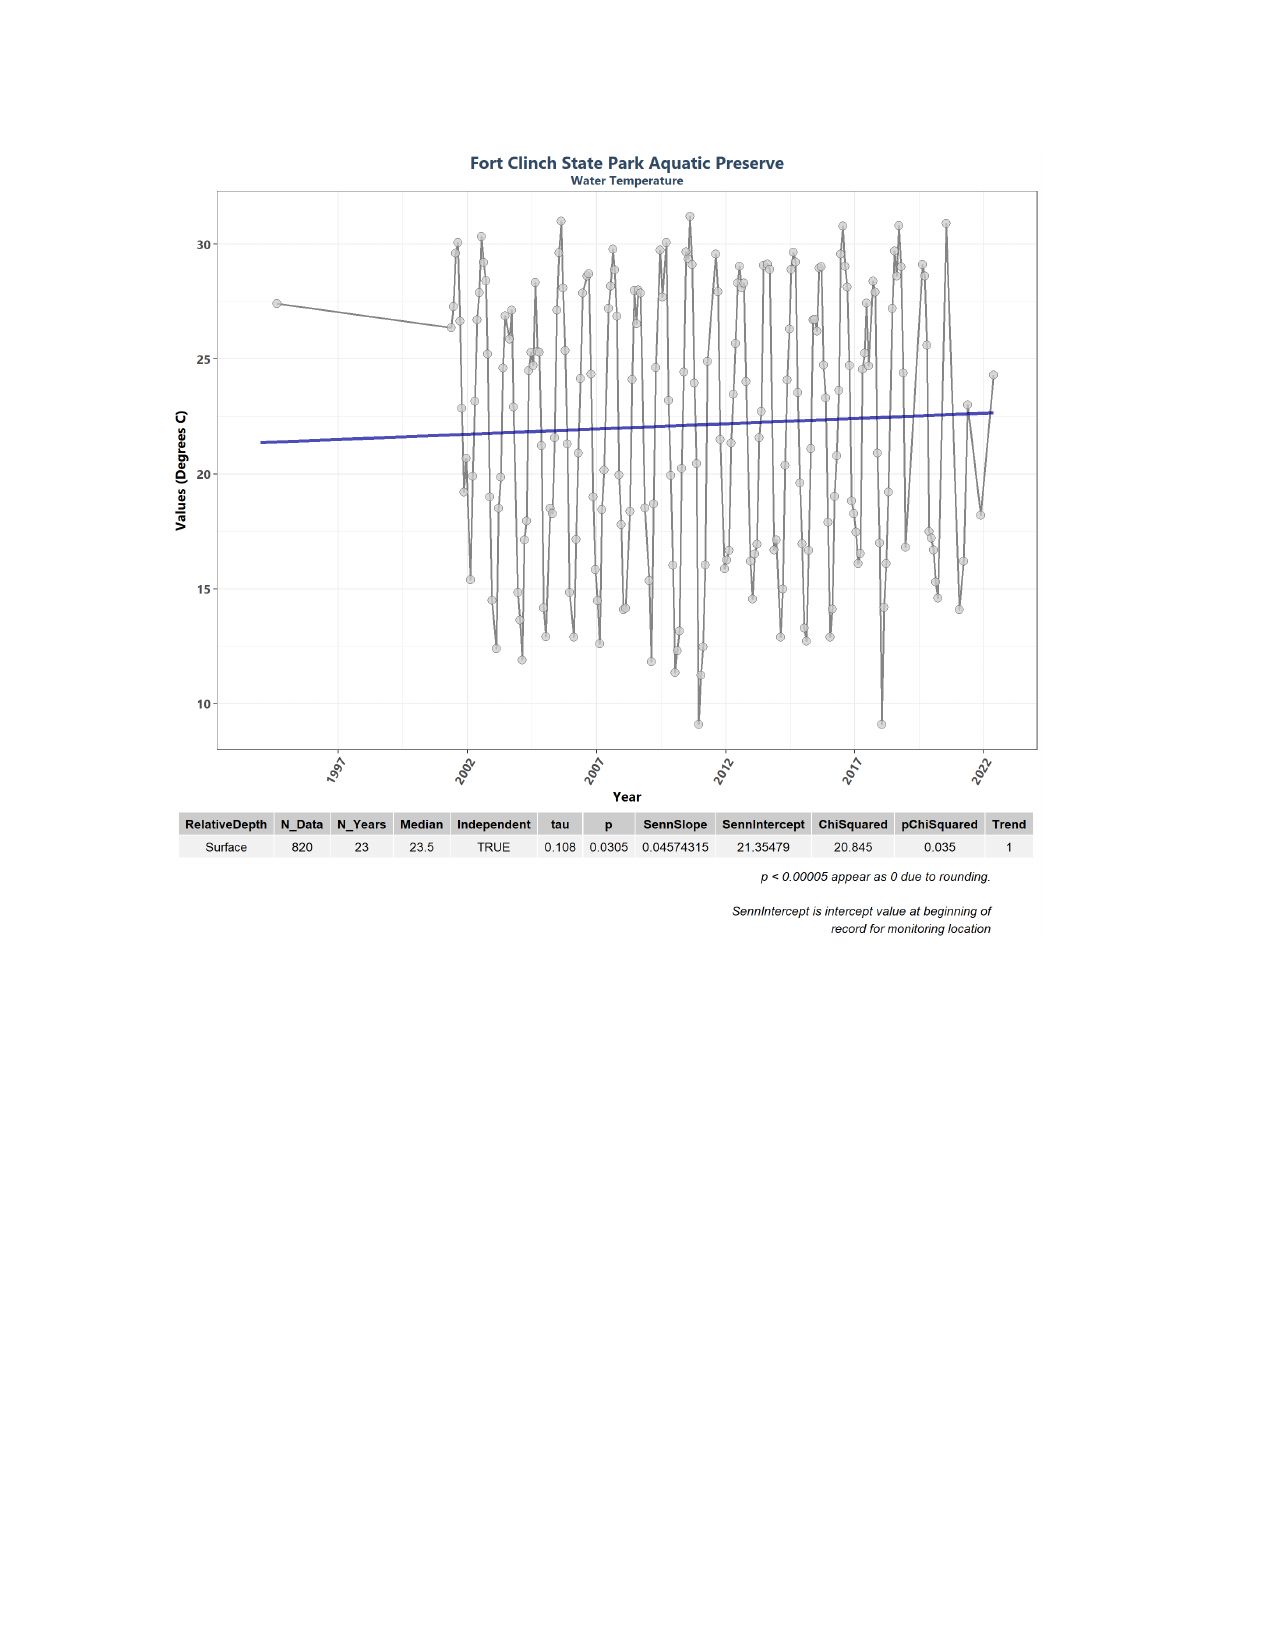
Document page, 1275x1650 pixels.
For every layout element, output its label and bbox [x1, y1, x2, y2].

picture [168, 150, 1044, 938]
